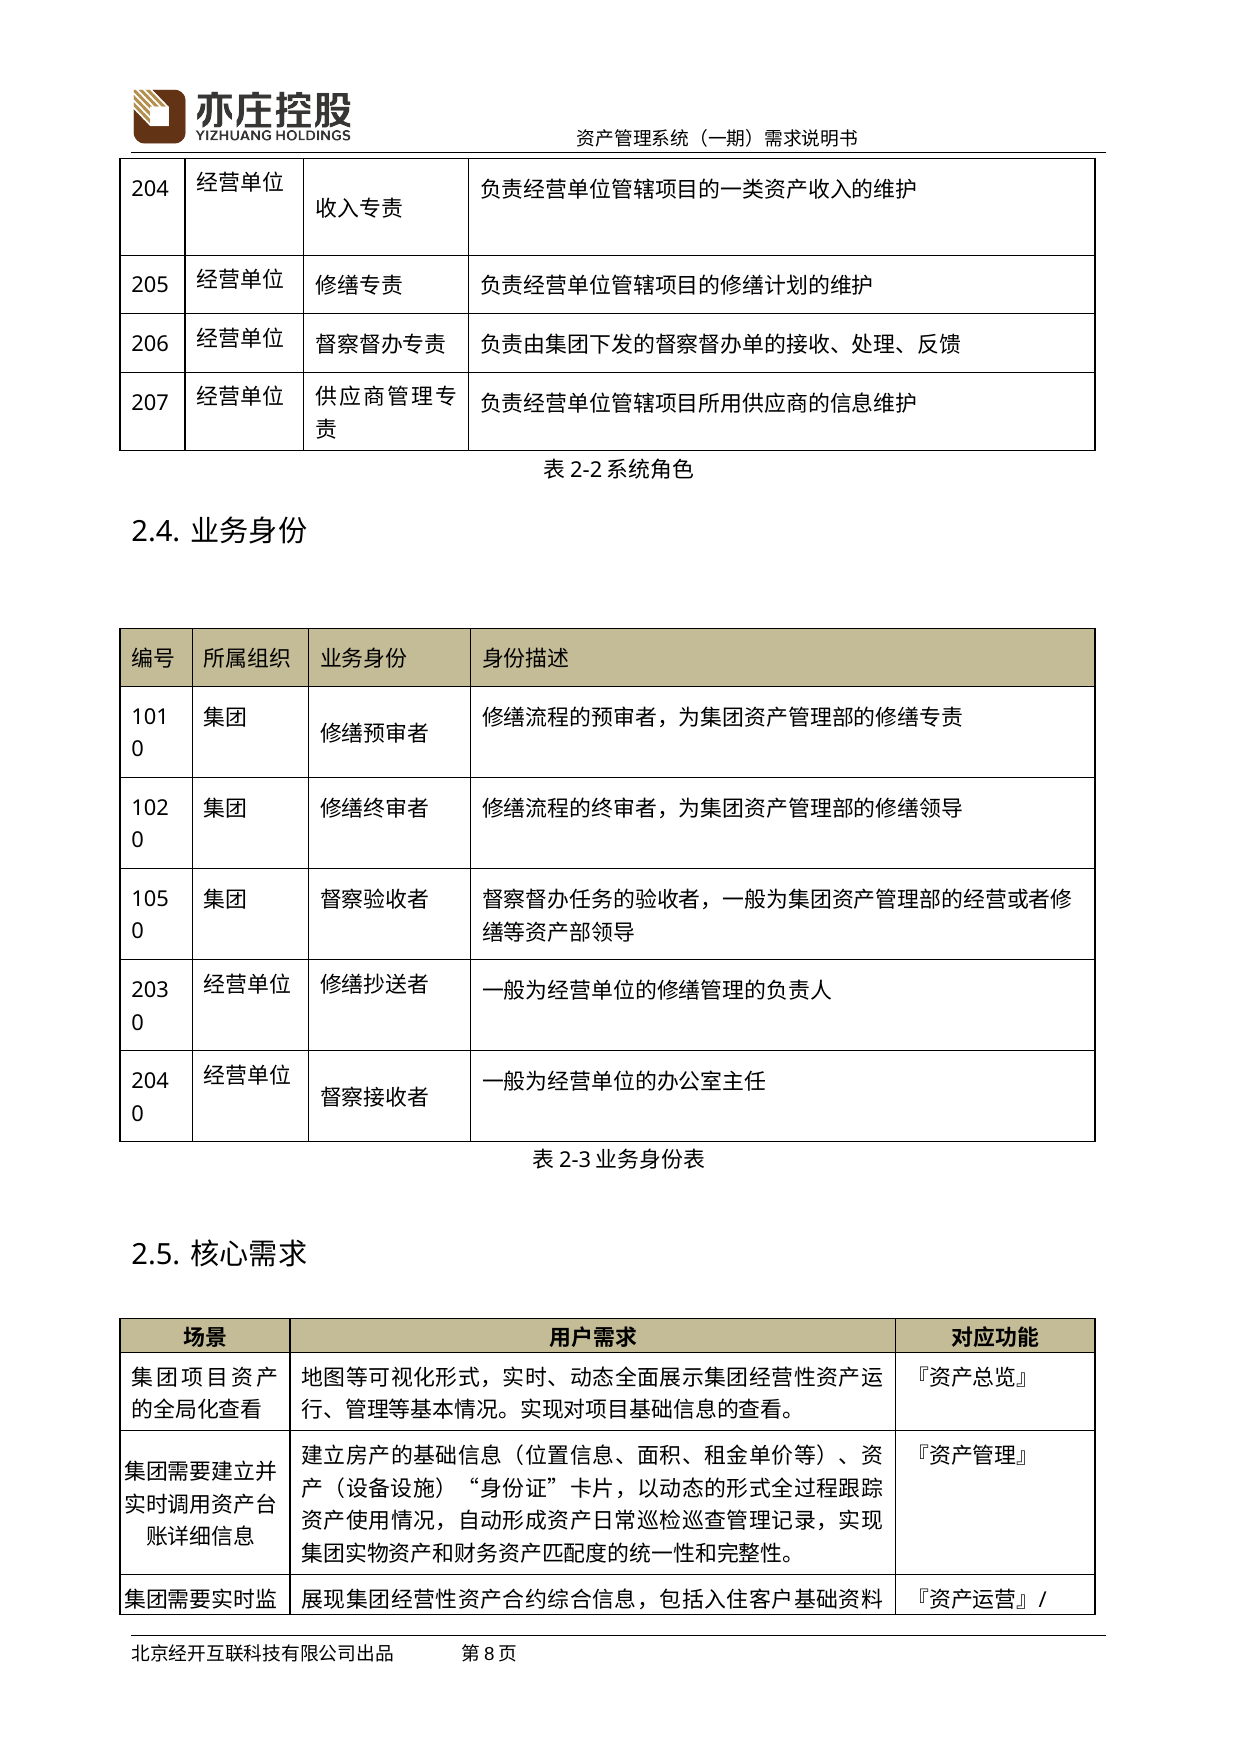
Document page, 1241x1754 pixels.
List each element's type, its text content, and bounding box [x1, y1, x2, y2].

table_cell 督察验收者 [309, 869, 470, 959]
table_cell 修缮流程的预审者，为集团资产管理部的修缮专责 [471, 687, 1094, 777]
table_header 身份描述 [471, 629, 1094, 686]
table_cell 展现集团经营性资产合约综合信息，包括入住客户基础资料（行业、是否高新技术企业）以及合同信息（位置、面积、租金、租期、付款方式等） [291, 1575, 895, 1614]
table_cell 204 [121, 159, 184, 254]
table_cell 206 [121, 314, 184, 372]
table_cell 地图等可视化形式，实时、动态全面展示集团经营性资产运行、管理等基本情况。实现对项目基础信息的查看。 [291, 1353, 895, 1430]
table_cell 收入专责 [304, 159, 468, 254]
table_cell 『资产总览』 [896, 1353, 1094, 1430]
table_cell 供应商管理专责 [304, 373, 468, 450]
table_cell 一般为经营单位的办公室主任 [471, 1051, 1094, 1141]
table_cell 『资产运营』/ 【合约管理】、 【收支管理】 [896, 1575, 1094, 1614]
table_cell 一般为经营单位的修缮管理的负责人 [471, 960, 1094, 1050]
table_cell 2030 [121, 960, 192, 1050]
table_cell 集团需要实时监管资产的经营收支情况 [121, 1575, 289, 1614]
text 表2-3业务身份表 [131, 1142, 1106, 1175]
table_cell 修缮预审者 [309, 687, 470, 777]
table_cell 督察督办专责 [304, 314, 468, 372]
table_cell 『资产管理』 [896, 1431, 1094, 1574]
text 表2-2系统角色 [131, 451, 1106, 484]
table_cell 督察督办任务的验收者，一般为集团资产管理部的经营或者修缮等资产部领导 [471, 869, 1094, 959]
table_cell 修缮流程的终审者，为集团资产管理部的修缮领导 [471, 778, 1094, 868]
table_cell 督察接收者 [309, 1051, 470, 1141]
table_cell 207 [121, 373, 184, 450]
table_cell 1020 [121, 778, 192, 868]
table_cell 集团需要建立并实时调用资产台账详细信息 [121, 1431, 289, 1574]
list 核心需求 [131, 1220, 1106, 1285]
table_cell 经营单位 [186, 159, 303, 254]
table_header 对应功能 [896, 1319, 1094, 1352]
table_cell 经营单位 [186, 373, 303, 450]
table_cell 经营单位 [193, 960, 308, 1050]
table_cell 修缮专责 [304, 256, 468, 313]
list 业务身份 [131, 496, 1106, 561]
table_cell 集团项目资产的全局化查看 [121, 1353, 289, 1430]
table_cell 修缮抄送者 [309, 960, 470, 1050]
table_header 业务身份 [309, 629, 470, 686]
table_cell 经营单位 [186, 314, 303, 372]
table_cell 2040 [121, 1051, 192, 1141]
table_header 用户需求 [291, 1319, 895, 1352]
table_cell 集团 [193, 869, 308, 959]
table_cell 负责经营单位管辖项目所用供应商的信息维护 [469, 373, 1094, 450]
table_cell 集团 [193, 778, 308, 868]
table_cell 1010 [121, 687, 192, 777]
table_cell 负责经营单位管辖项目的修缮计划的维护 [469, 256, 1094, 313]
table_cell 1050 [121, 869, 192, 959]
table_cell 负责经营单位管辖项目的一类资产收入的维护 [469, 159, 1094, 254]
table_cell 建立房产的基础信息（位置信息、面积、租金单价等）、资产（设备设施）“身份证”卡片，以动态的形式全过程跟踪资产使用情况，自动形成资产日常巡检巡查管理记录，实现集团实物资产和财务资产匹配度的统一性和完整性。 [291, 1431, 895, 1574]
picture [131, 88, 361, 145]
table_header 所属组织 [193, 629, 308, 686]
table_cell 负责由集团下发的督察督办单的接收、处理、反馈 [469, 314, 1094, 372]
table_cell 经营单位 [186, 256, 303, 313]
table_cell 集团 [193, 687, 308, 777]
table_cell 经营单位 [193, 1051, 308, 1141]
table_header 编号 [121, 629, 192, 686]
table_cell 修缮终审者 [309, 778, 470, 868]
table_header 场景 [121, 1319, 289, 1352]
table_cell 205 [121, 256, 184, 313]
